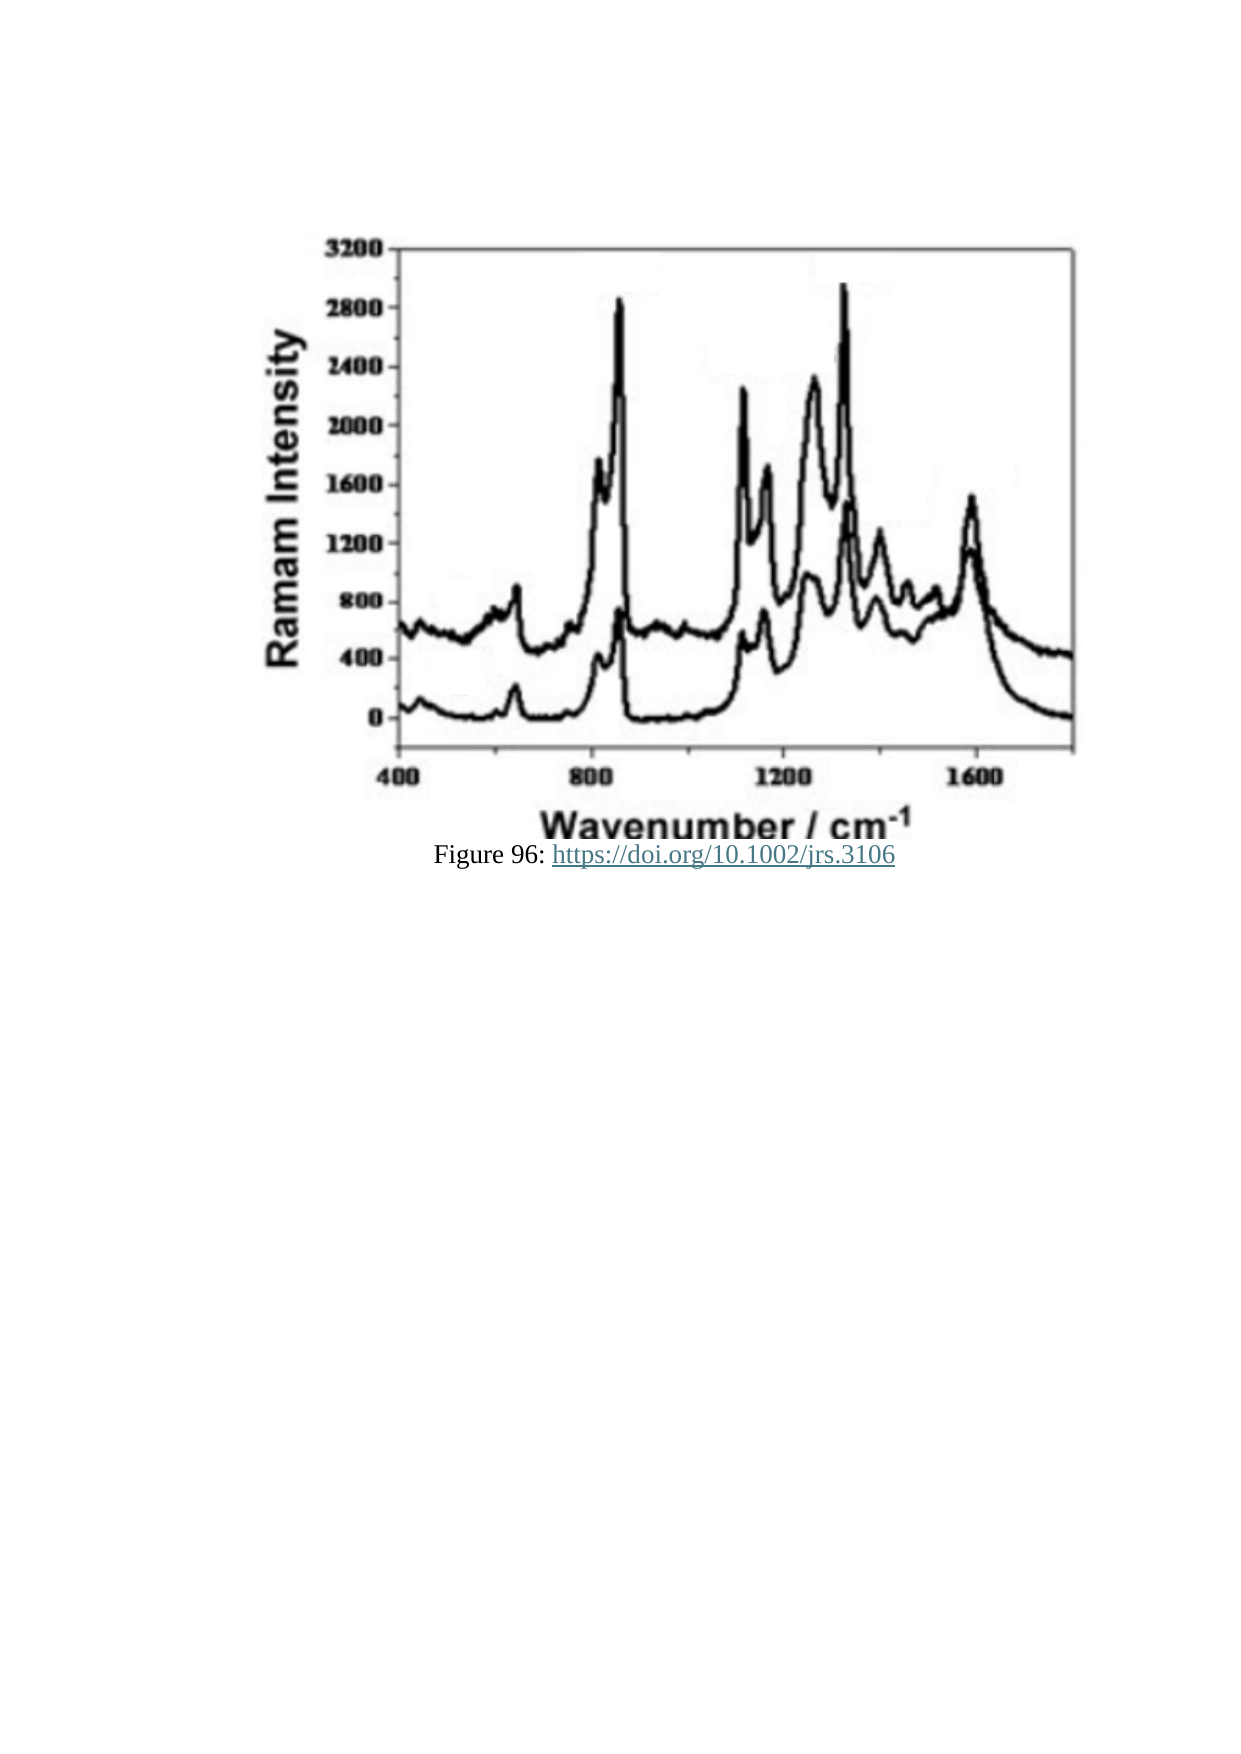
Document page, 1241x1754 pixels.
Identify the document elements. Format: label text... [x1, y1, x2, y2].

picture [243, 206, 1085, 839]
text Figure 96: https://doi.org/10.1002/jrs.3106 [207, 838, 1122, 869]
